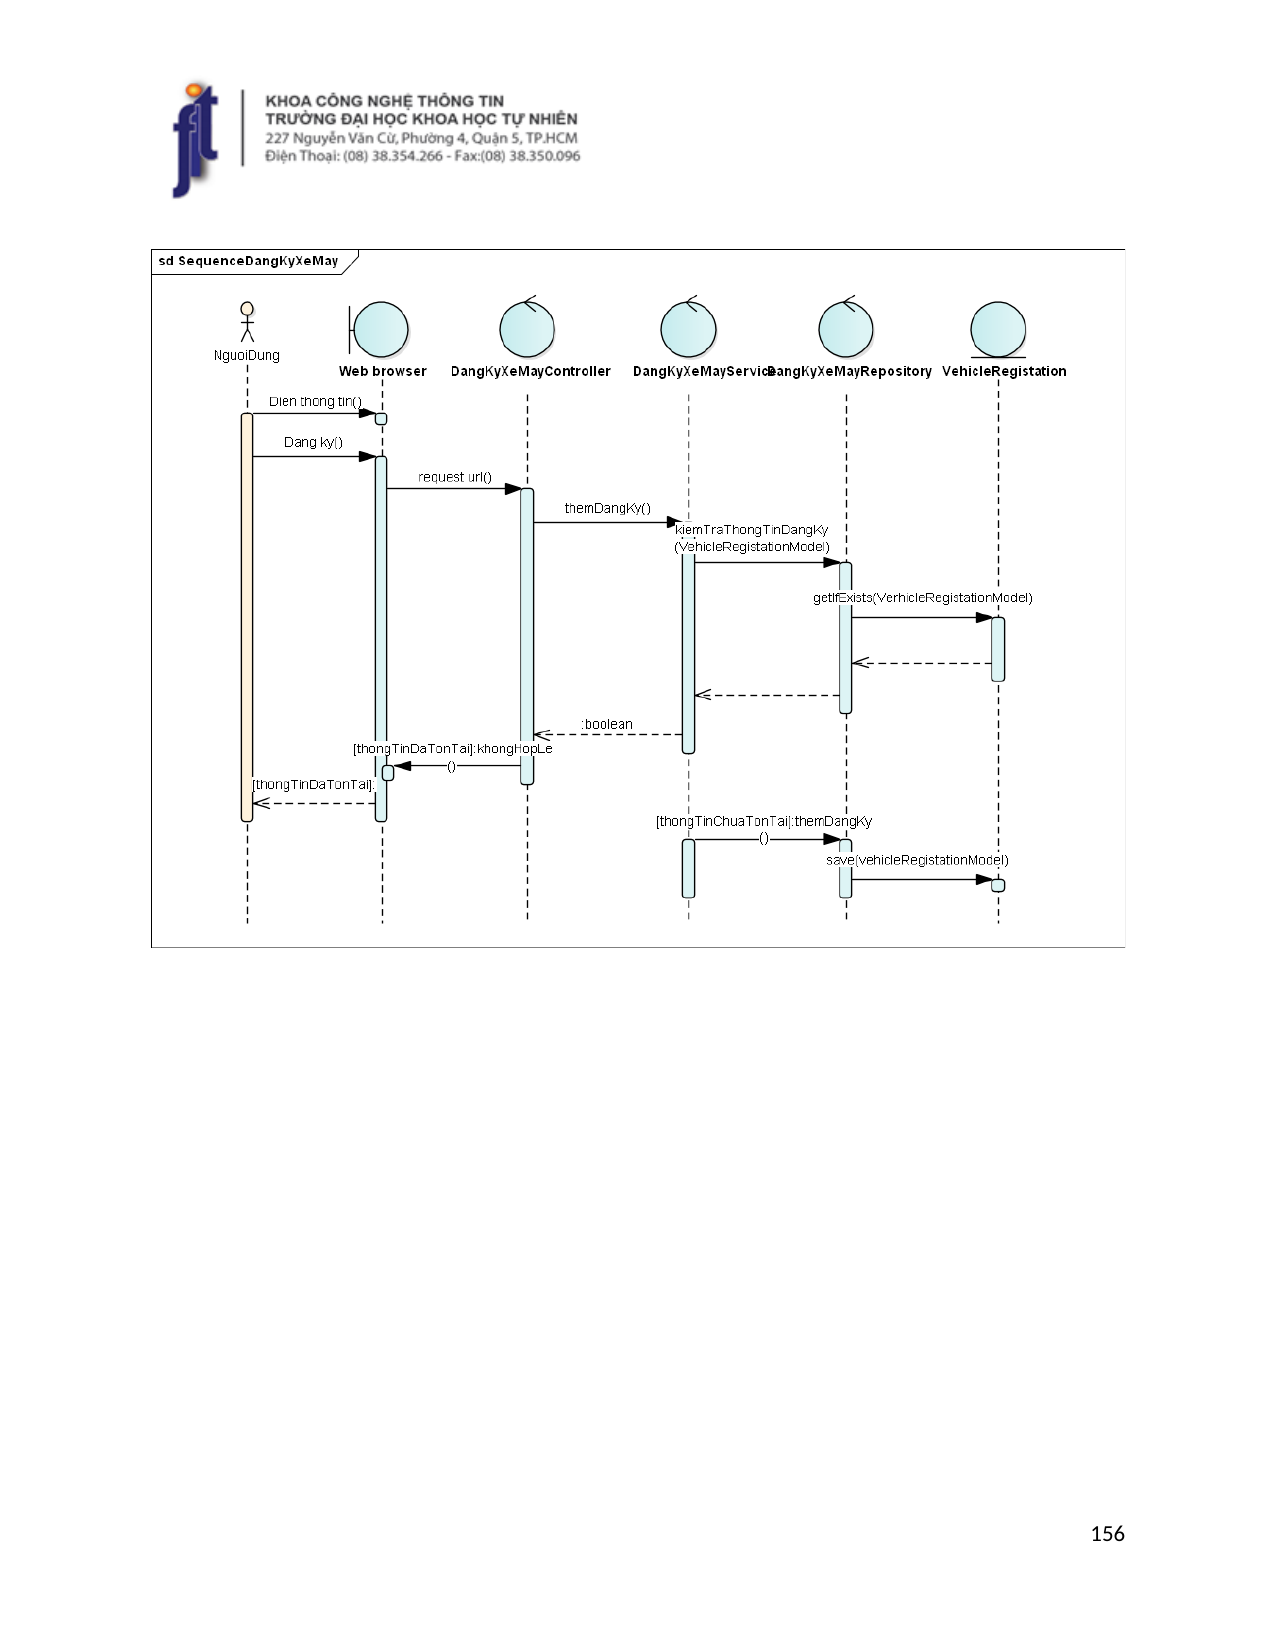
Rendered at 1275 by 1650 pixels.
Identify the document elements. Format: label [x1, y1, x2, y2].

picture [150, 75, 613, 221]
picture [150, 248, 1125, 948]
